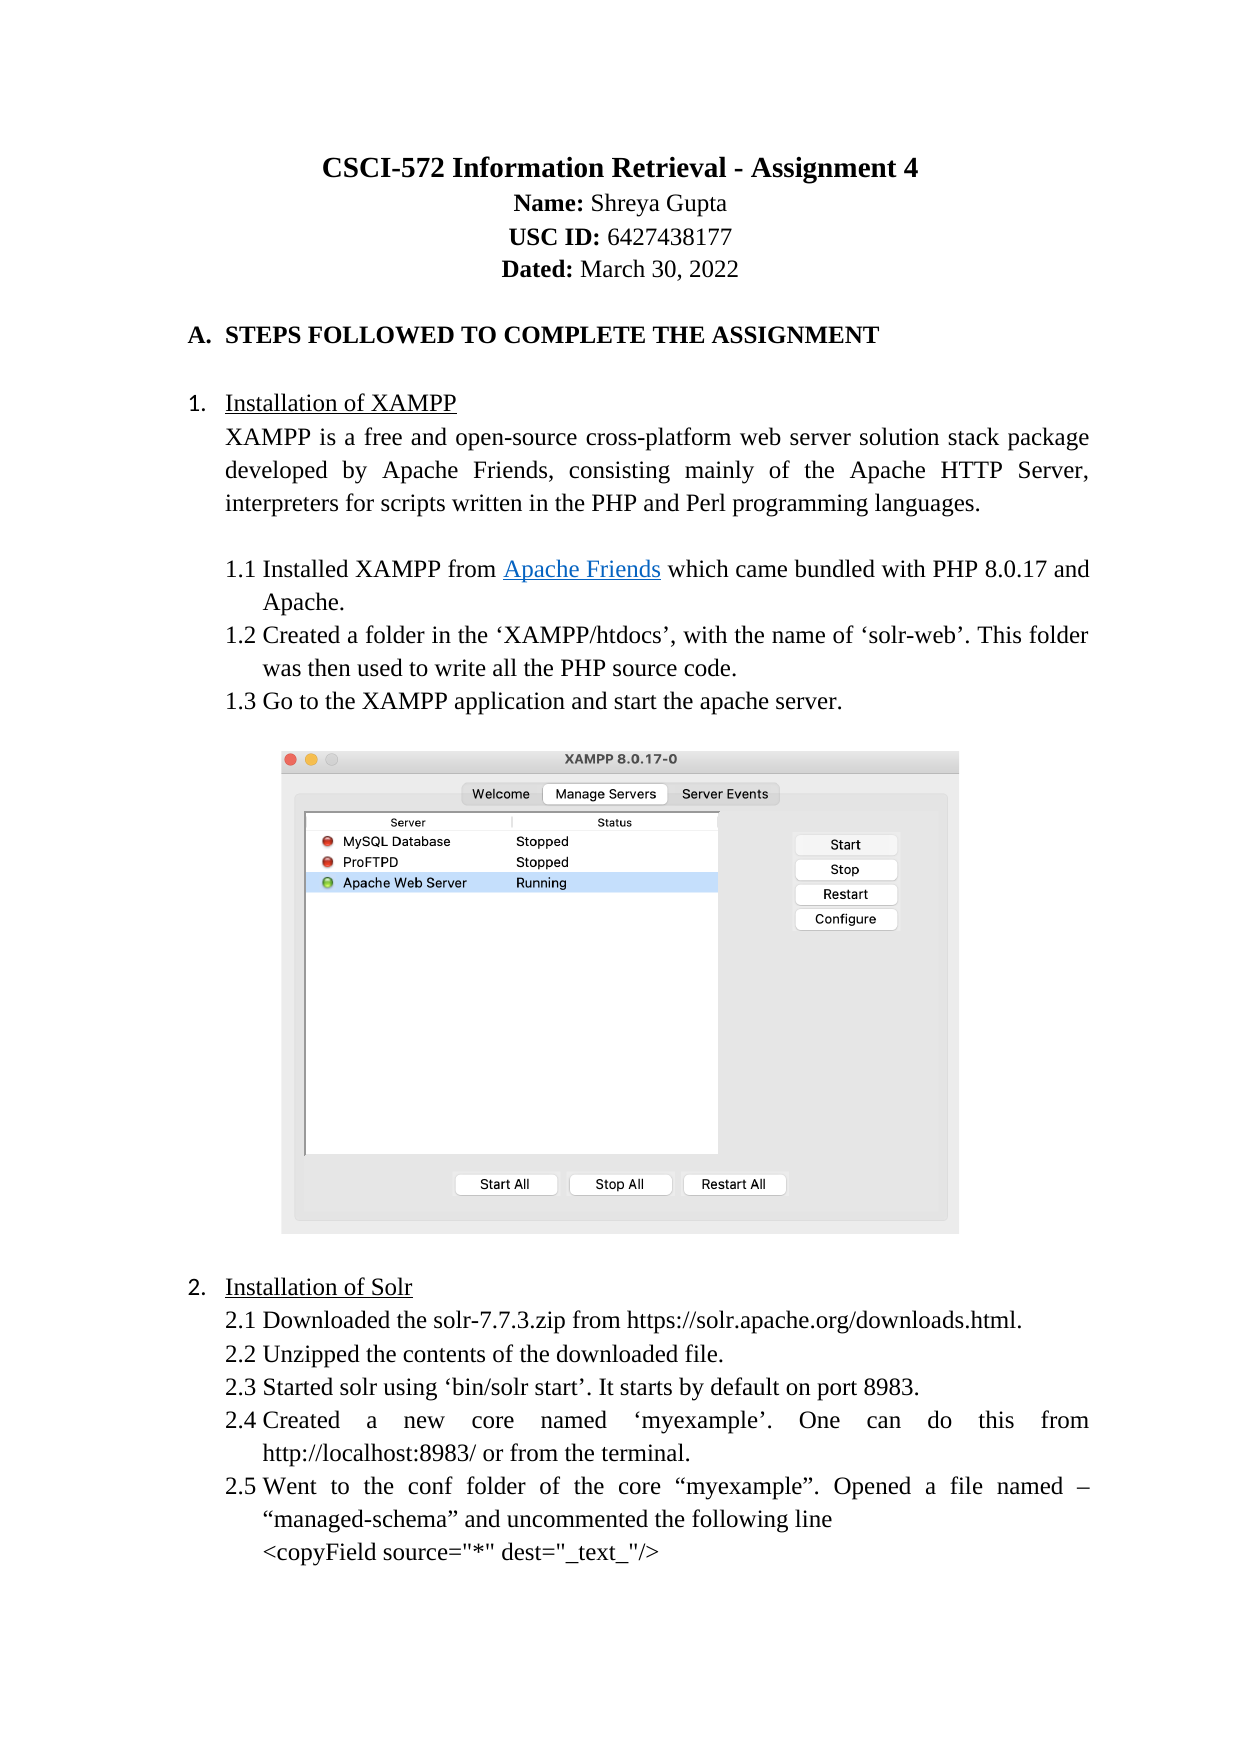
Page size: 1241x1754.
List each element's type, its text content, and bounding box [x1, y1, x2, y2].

text Name: Shreya Gupta [150, 188, 1090, 217]
list Downloaded the solr-7.7.3.zip from https://solr.apache.org/downloads.html. [225, 1306, 1090, 1334]
list Installation of Solr [187, 1271, 1090, 1301]
picture [281, 751, 960, 1234]
list <copyField source="*" dest="_text_"/> [262, 1537, 1090, 1566]
text XAMPP is a free and open-source cross-platform web server solution stack package developed by Apache Friends, consisting mainly of the Apache HTTP Server, interpreters for scripts written in the PHP and Perl programming languages. [225, 422, 1090, 516]
list Go to the XAMPP application and start the apache server. [225, 686, 1090, 714]
list STEPS FOLLOWED TO COMPLETE THE ASSIGNMENT [187, 321, 1090, 349]
list Created a folder in the ‘XAMPP/htdocs’, with the name of ‘solr-web’. This folder was then used to write all the PHP source code. [225, 620, 1090, 682]
list Unzipped the contents of the downloaded file. [225, 1339, 1090, 1367]
list Installed XAMPP from Apache Friends which came bundled with PHP 8.0.17 and Apache. [225, 554, 1090, 616]
list Went to the conf folder of the core “myexample”. Opened a file named – “managed-schema” and uncommented the following line [225, 1471, 1090, 1532]
text CSCI-572 Information Retrieval - Assignment 4 [150, 150, 1090, 183]
list Started solr using ‘bin/solr start’. It starts by default on port 8983. [225, 1372, 1090, 1400]
text Dated: March 30, 2022 [150, 254, 1090, 283]
list Created a new core named ‘myexample’. One can do this from http://localhost:8983/ or from the terminal. [225, 1405, 1090, 1466]
text USC ID: 6427438177 [150, 222, 1090, 250]
list Installation of XAMPP [187, 387, 1090, 417]
